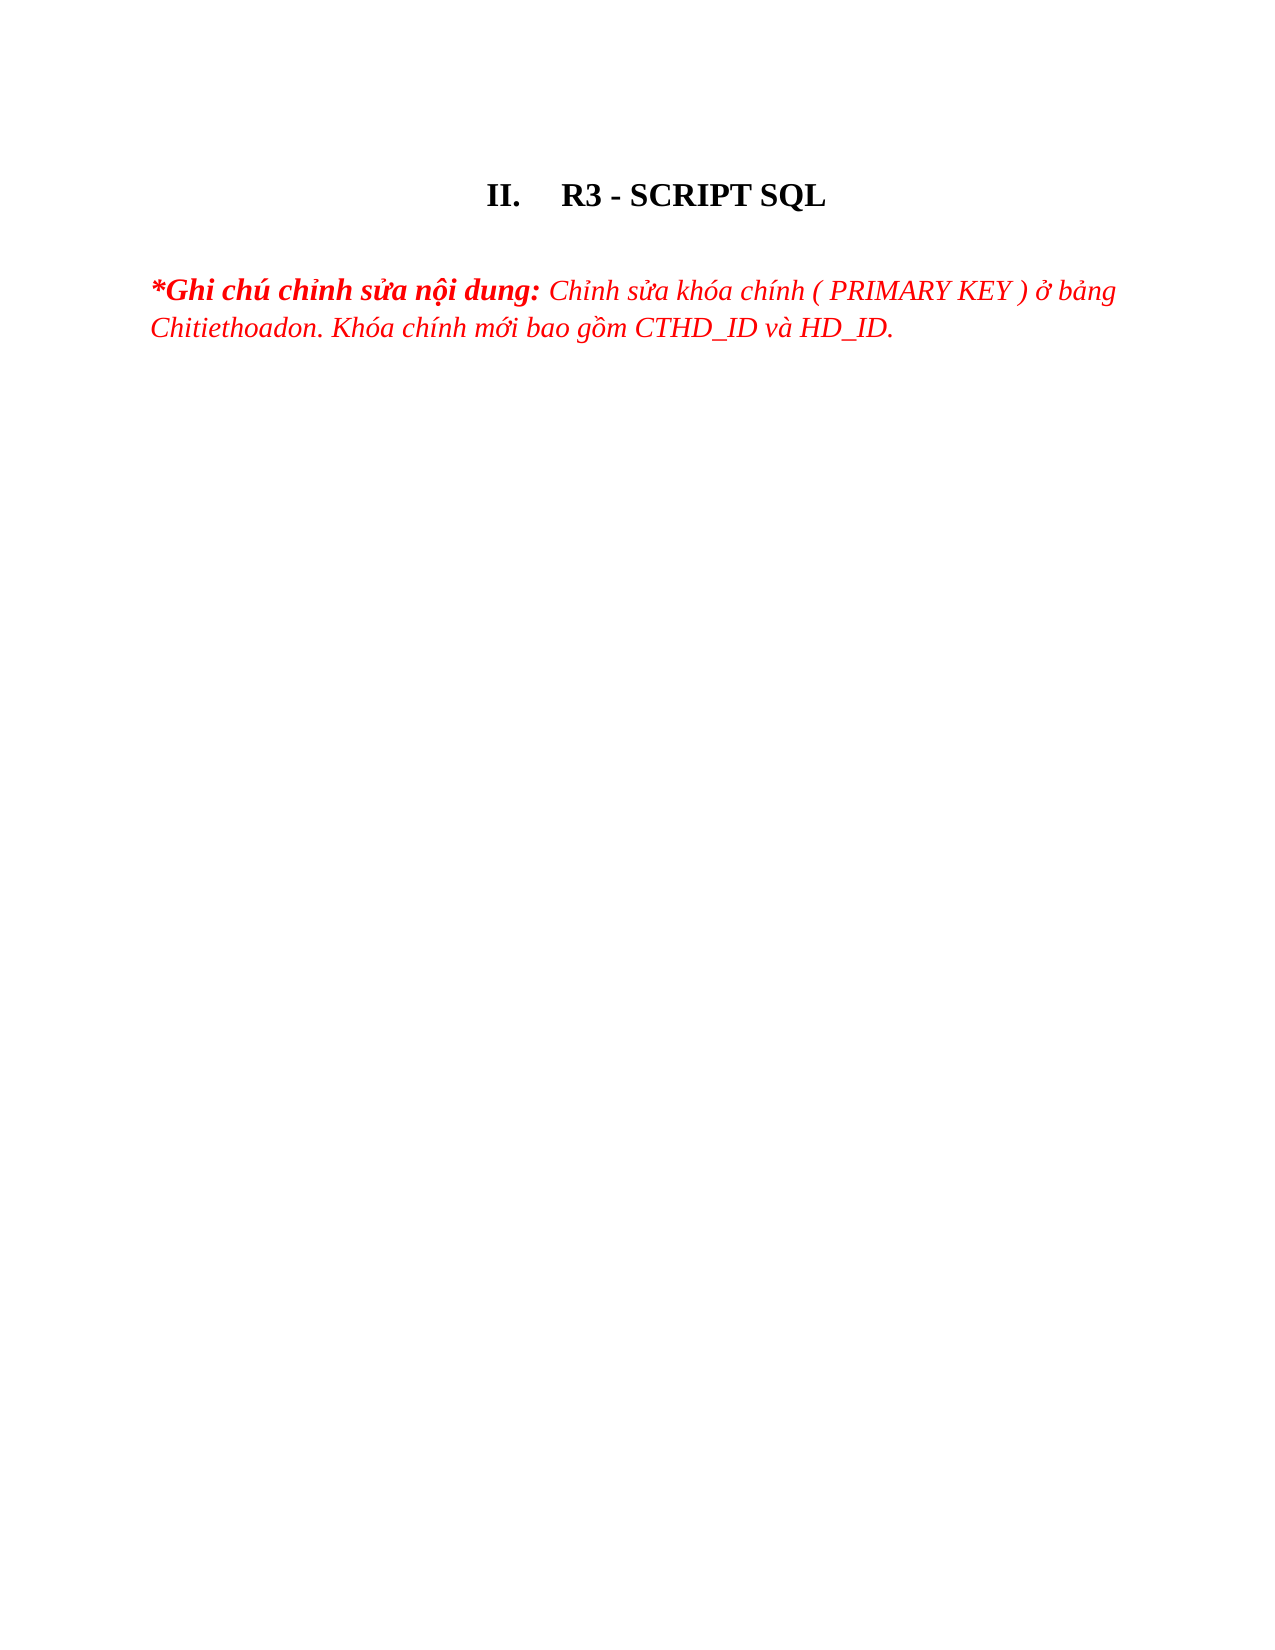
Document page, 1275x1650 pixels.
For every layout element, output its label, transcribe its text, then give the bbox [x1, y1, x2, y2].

text *Ghi chú chỉnh sửa nội dung: Chỉnh sửa khóa chính ( PRIMARY KEY ) ở bảng Chitiethoadon. Khóa chính mới bao gồm CTHD_ID và HD_ID. [150, 272, 1125, 344]
subtitle R3 - SCRIPT SQL [187, 175, 1125, 213]
